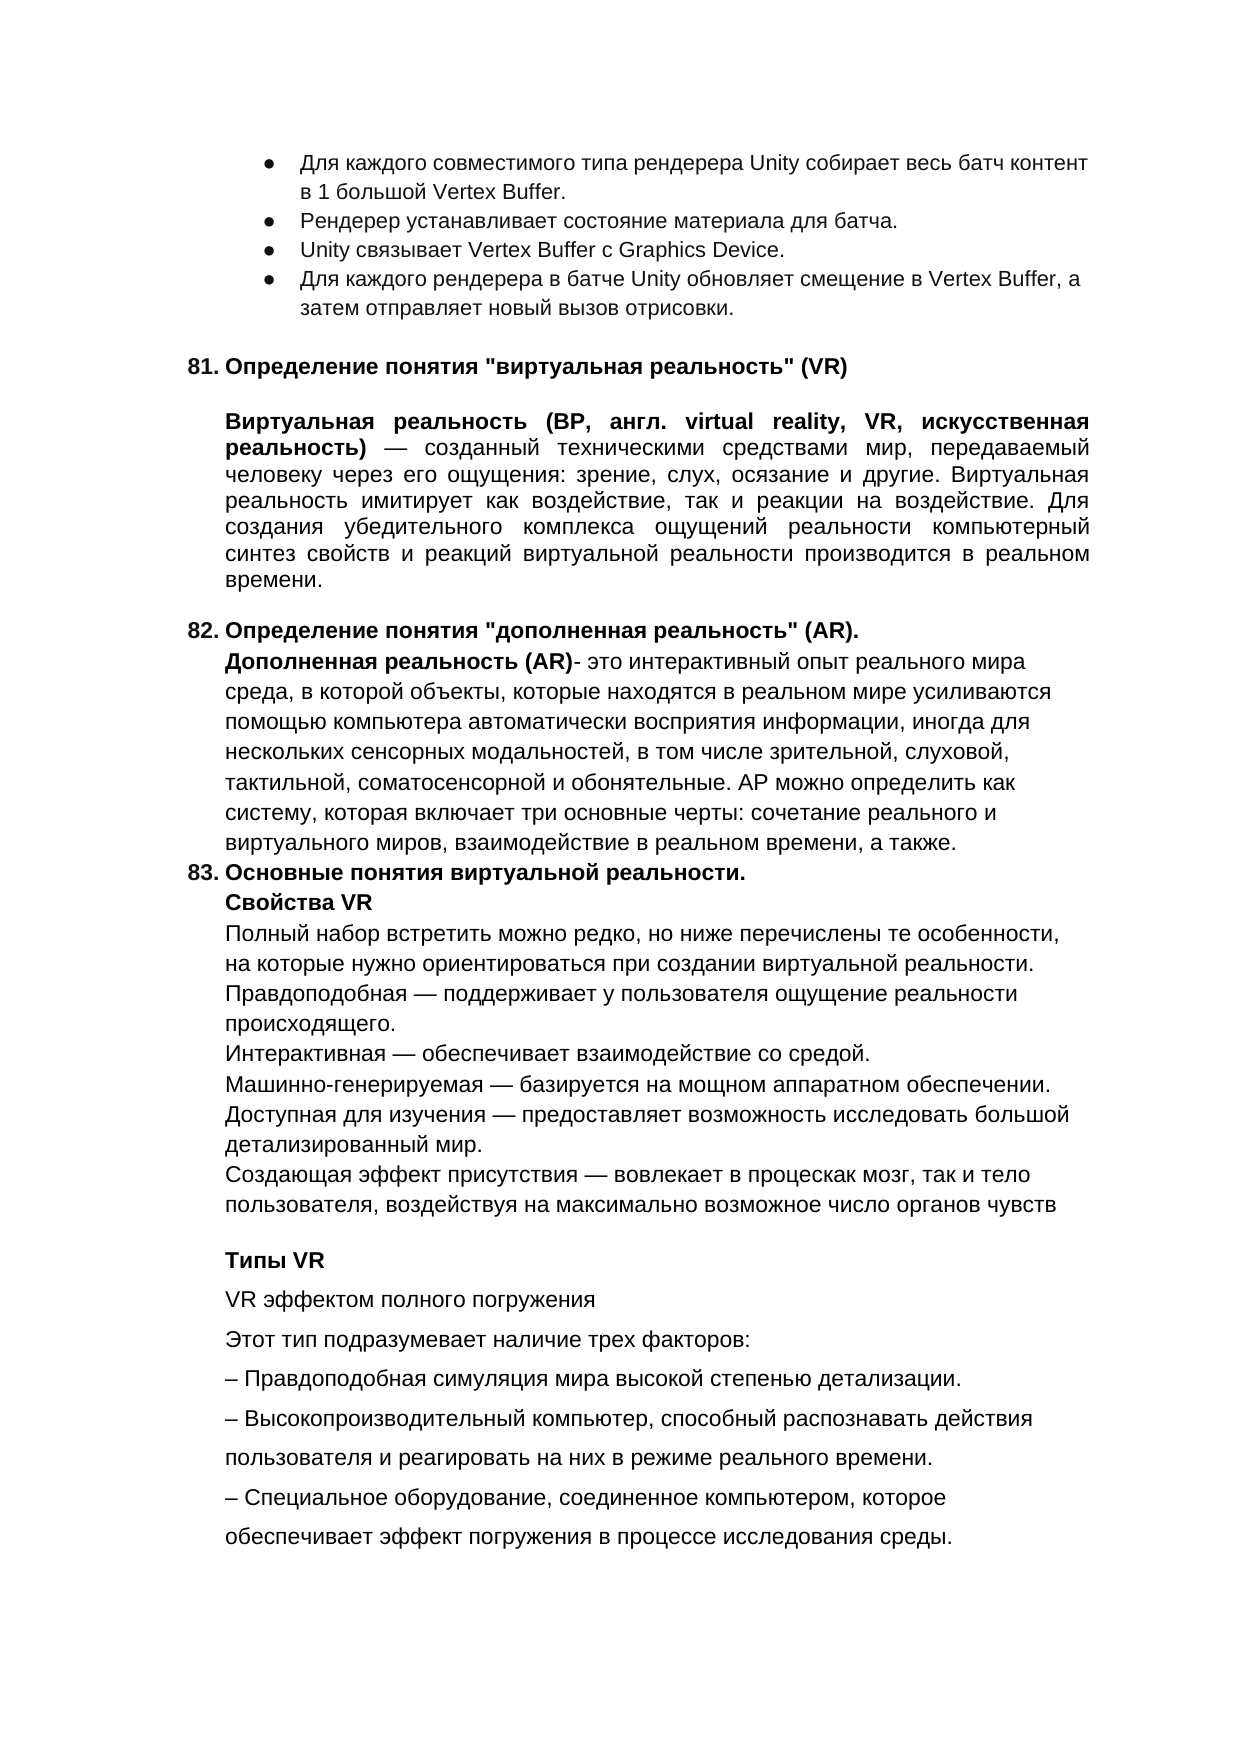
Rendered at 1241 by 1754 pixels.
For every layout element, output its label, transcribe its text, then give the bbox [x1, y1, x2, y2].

list Unity связывает Vertex Buffer с Graphics Device. [262, 237, 1090, 262]
text Типы VR VR эффектом полного погружения Этот тип подразумевает наличие трех факторов: – Правдоподобная симуляция мира высокой степенью детализации. – Высокопроизводительный компьютер, способный распознавать действия пользователя и реагировать на них в режиме реального времени. – Специальное оборудование, соединенное компьютером, которое обеспечивает эффект погружения в процессе исследования среды. [225, 1247, 1090, 1549]
list Для каждого рендерера в батче Unity обновляет смещение в Vertex Buffer, а затем отправляет новый вызов отрисовки. [262, 266, 1090, 320]
list Основные понятия виртуальной реальности. Свойства VR Полный набор встретить можно редко, но ниже перечислены те особенности, на которые нужно ориентироваться при создании виртуальной реальности. Правдоподобная — поддерживает у пользователя ощущение реальности происходящего. Интерактивная — обеспечивает взаимодействие со средой. Машинно-генерируемая — базируется на мощном аппаратном обеспечении. Доступная для изучения — предоставляет возможность исследовать большой детализированный мир. Создающая эффект присутствия — вовлекает в процескак мозг, так и тело пользователя, воздействуя на максимально возможное число органов чувств [187, 859, 1090, 1218]
text Виртуальная реальность (ВР, англ. virtual reality, VR, искусственная реальность) — созданный техническими средствами мир, передаваемый человеку через его ощущения: зрение, слух, осязание и другие. Виртуальная реальность имитирует как воздействие, так и реакции на воздействие. Для создания убедительного комплекса ощущений реальности компьютерный синтез свойств и реакций виртуальной реальности производится в реальном времени. [225, 408, 1090, 592]
list Рендерер устанавливает состояние материала для батча. [262, 208, 1090, 233]
list Для каждого совместимого типа рендерера Unity собирает весь батч контент в 1 большой Vertex Buffer. [262, 150, 1090, 204]
list Определение понятия "виртуальная реальность" (VR) [187, 353, 1090, 379]
list Определение понятия "дополненная реальность" (АR). Дополненная реальность (АR)- это интерактивный опыт реального мира среда, в которой объекты, которые находятся в реальном мире усиливаются помощью компьютера автоматически восприятия информации, иногда для нескольких сенсорных модальностей, в том числе зрительной, слуховой, тактильной, соматосенсорной и обонятельные. АР можно определить как систему, которая включает три основные черты: сочетание реального и виртуального миров, взаимодействие в реальном времени, а также. [187, 617, 1090, 855]
